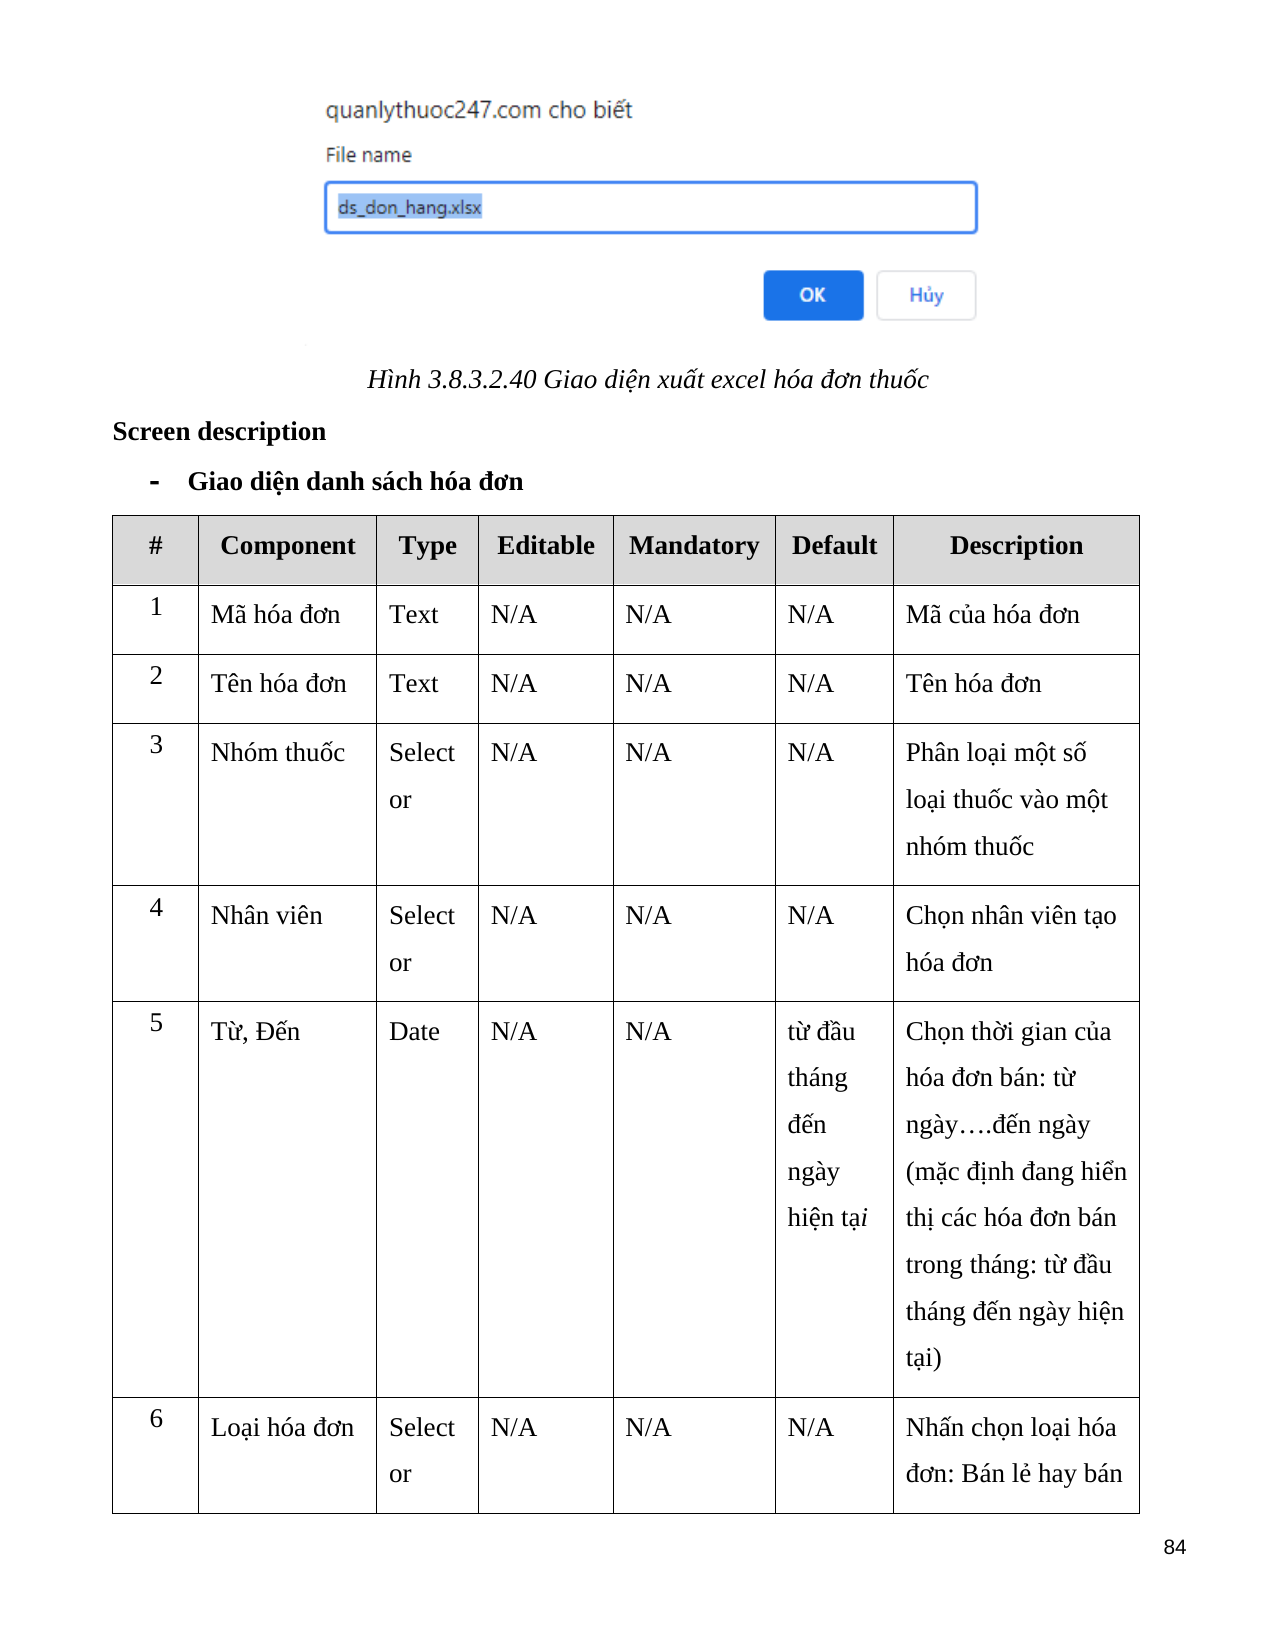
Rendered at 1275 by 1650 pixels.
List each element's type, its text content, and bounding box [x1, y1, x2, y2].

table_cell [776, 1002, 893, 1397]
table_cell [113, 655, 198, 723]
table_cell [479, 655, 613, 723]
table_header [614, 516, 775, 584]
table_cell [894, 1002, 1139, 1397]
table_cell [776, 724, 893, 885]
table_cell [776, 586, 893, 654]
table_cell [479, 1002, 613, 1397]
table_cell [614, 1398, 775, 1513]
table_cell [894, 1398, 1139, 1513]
picture [304, 68, 994, 346]
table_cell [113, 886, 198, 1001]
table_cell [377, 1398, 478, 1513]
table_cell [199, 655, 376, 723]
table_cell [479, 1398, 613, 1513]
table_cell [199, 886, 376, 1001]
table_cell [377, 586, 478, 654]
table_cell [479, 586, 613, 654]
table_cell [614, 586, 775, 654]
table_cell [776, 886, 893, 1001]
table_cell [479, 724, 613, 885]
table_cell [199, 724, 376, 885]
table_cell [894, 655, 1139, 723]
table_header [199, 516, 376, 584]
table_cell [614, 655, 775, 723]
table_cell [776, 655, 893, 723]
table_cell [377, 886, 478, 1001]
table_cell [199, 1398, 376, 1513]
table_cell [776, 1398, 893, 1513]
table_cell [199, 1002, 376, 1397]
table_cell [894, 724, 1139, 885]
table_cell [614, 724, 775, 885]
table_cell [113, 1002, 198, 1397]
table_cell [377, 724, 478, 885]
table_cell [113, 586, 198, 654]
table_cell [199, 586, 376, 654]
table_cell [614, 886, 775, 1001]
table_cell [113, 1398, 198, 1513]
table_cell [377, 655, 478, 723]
text Screen description [112, 415, 1186, 447]
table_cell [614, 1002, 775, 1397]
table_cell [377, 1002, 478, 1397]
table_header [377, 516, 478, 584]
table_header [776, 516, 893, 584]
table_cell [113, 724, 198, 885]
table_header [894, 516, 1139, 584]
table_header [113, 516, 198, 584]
list Giao diện danh sách hóa đơn [150, 465, 1186, 497]
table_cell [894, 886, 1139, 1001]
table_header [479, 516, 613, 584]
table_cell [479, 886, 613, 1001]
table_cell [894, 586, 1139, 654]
